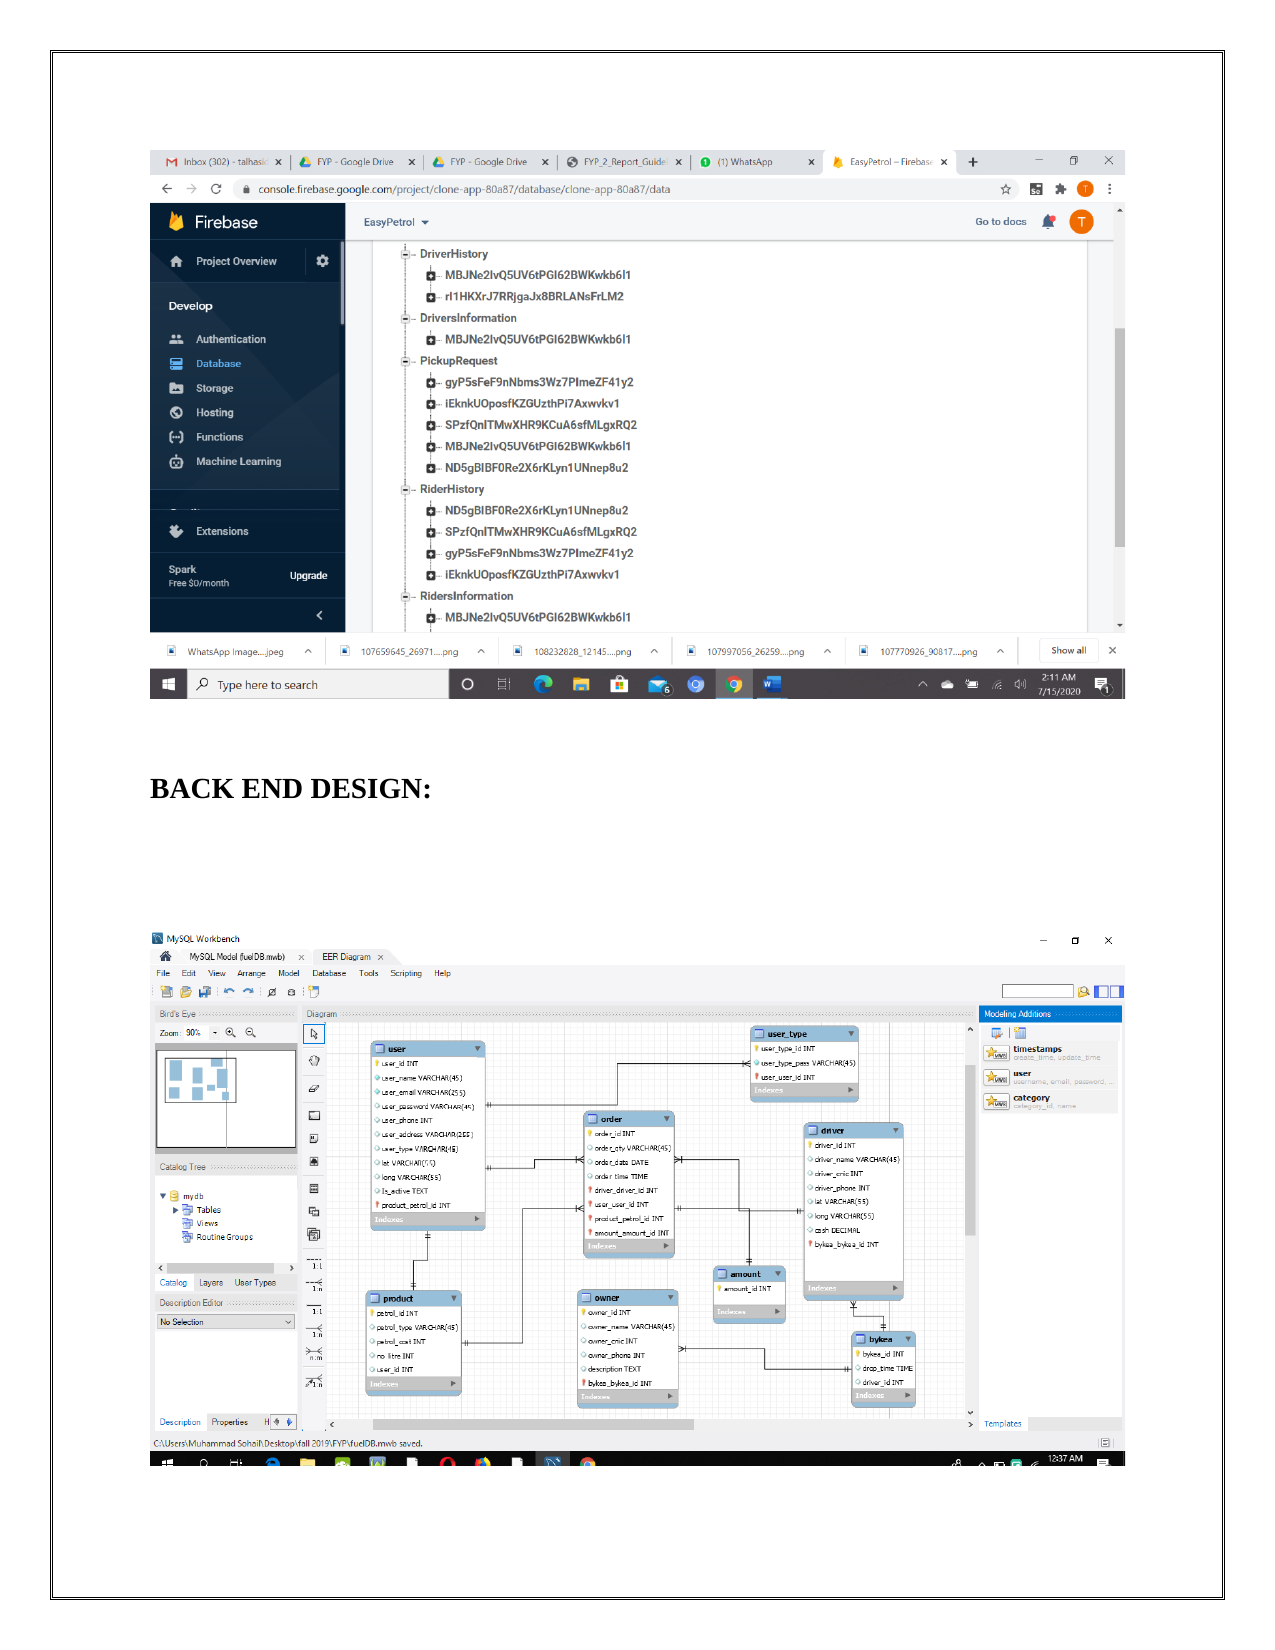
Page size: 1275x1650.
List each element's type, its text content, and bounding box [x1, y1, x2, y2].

text BACK END DESIGN: [150, 771, 1125, 804]
picture [150, 930, 1125, 1466]
picture [150, 150, 1125, 699]
